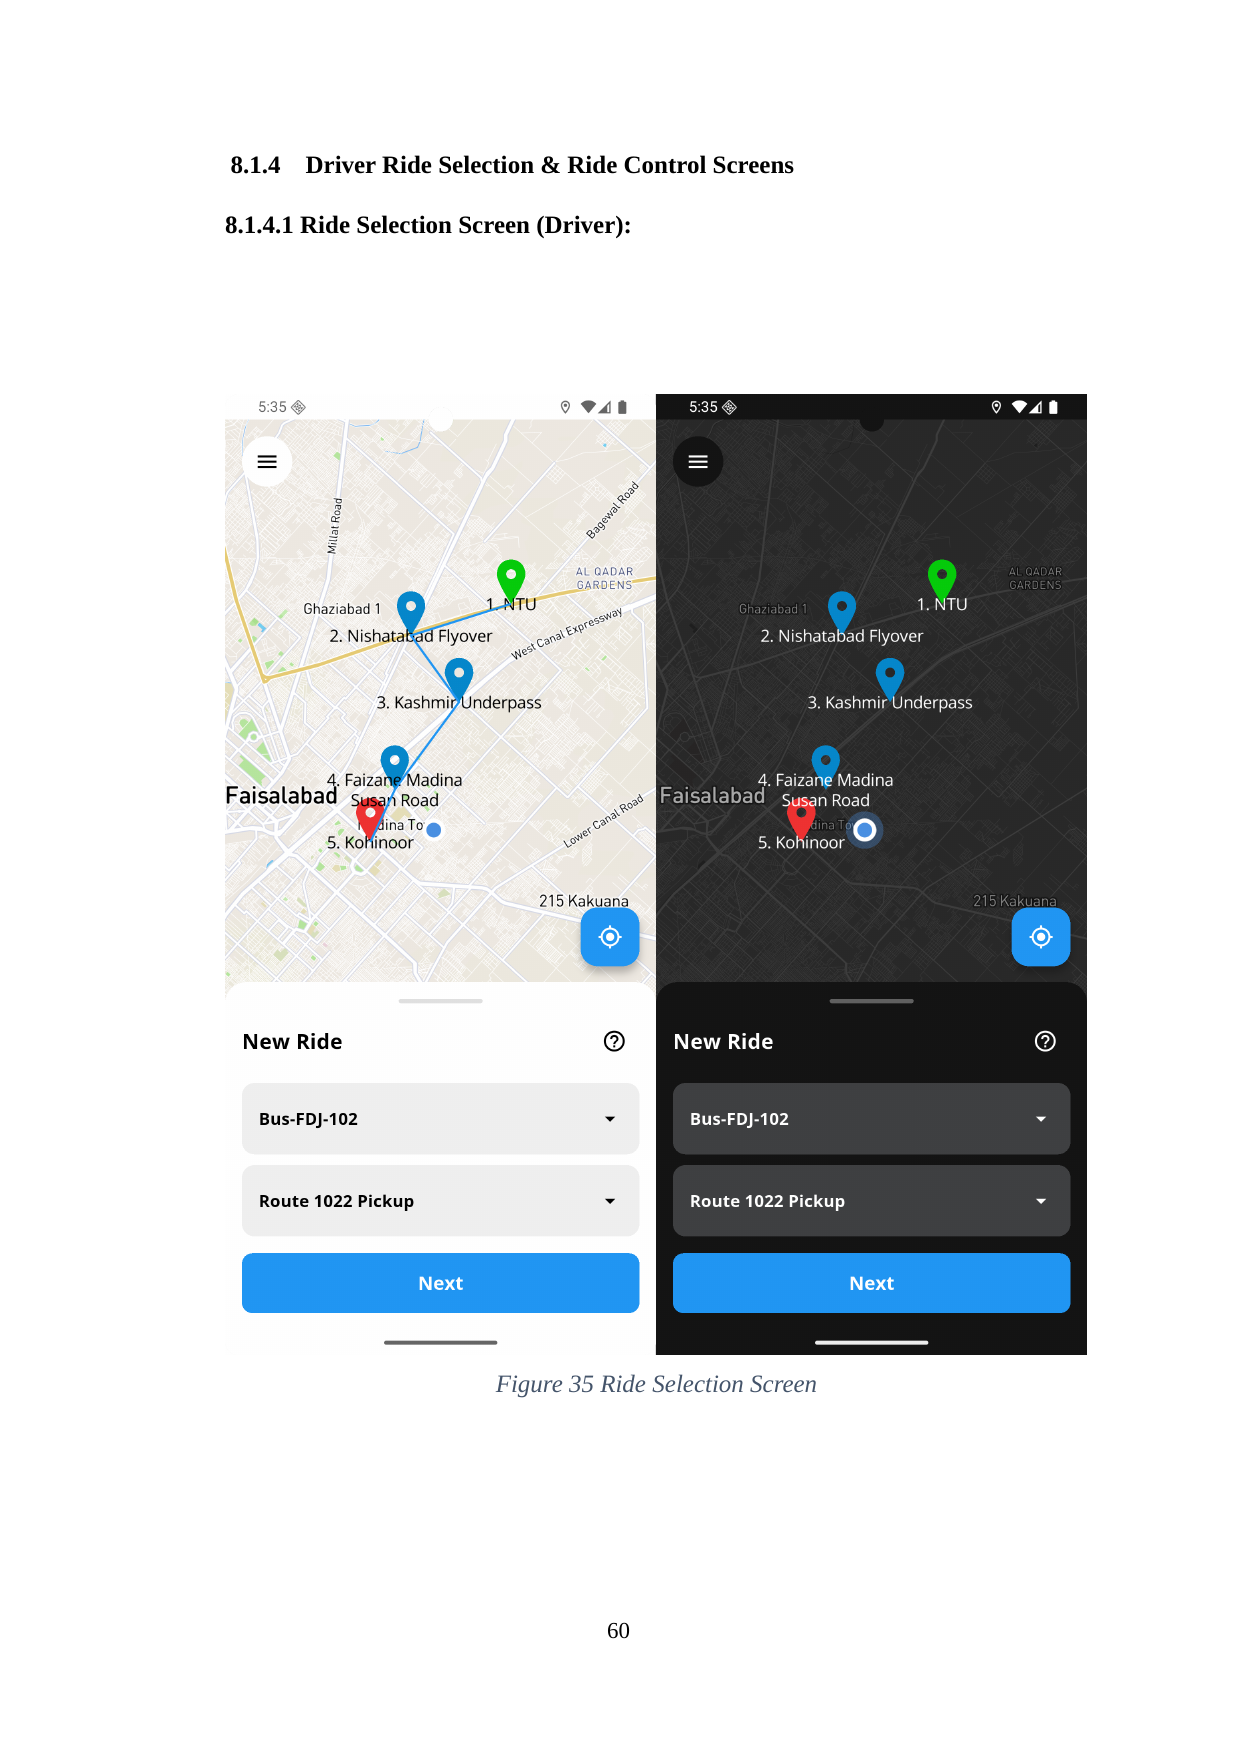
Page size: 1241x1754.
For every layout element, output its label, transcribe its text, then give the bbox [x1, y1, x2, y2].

text Figure 35 Ride Selection Screen [225, 1369, 1090, 1398]
subtitle Driver Ride Selection & Ride Control Screens [230, 150, 1090, 179]
picture [225, 394, 1087, 1355]
subtitle 8.1.4.1 Ride Selection Screen (Driver): [225, 210, 1090, 238]
